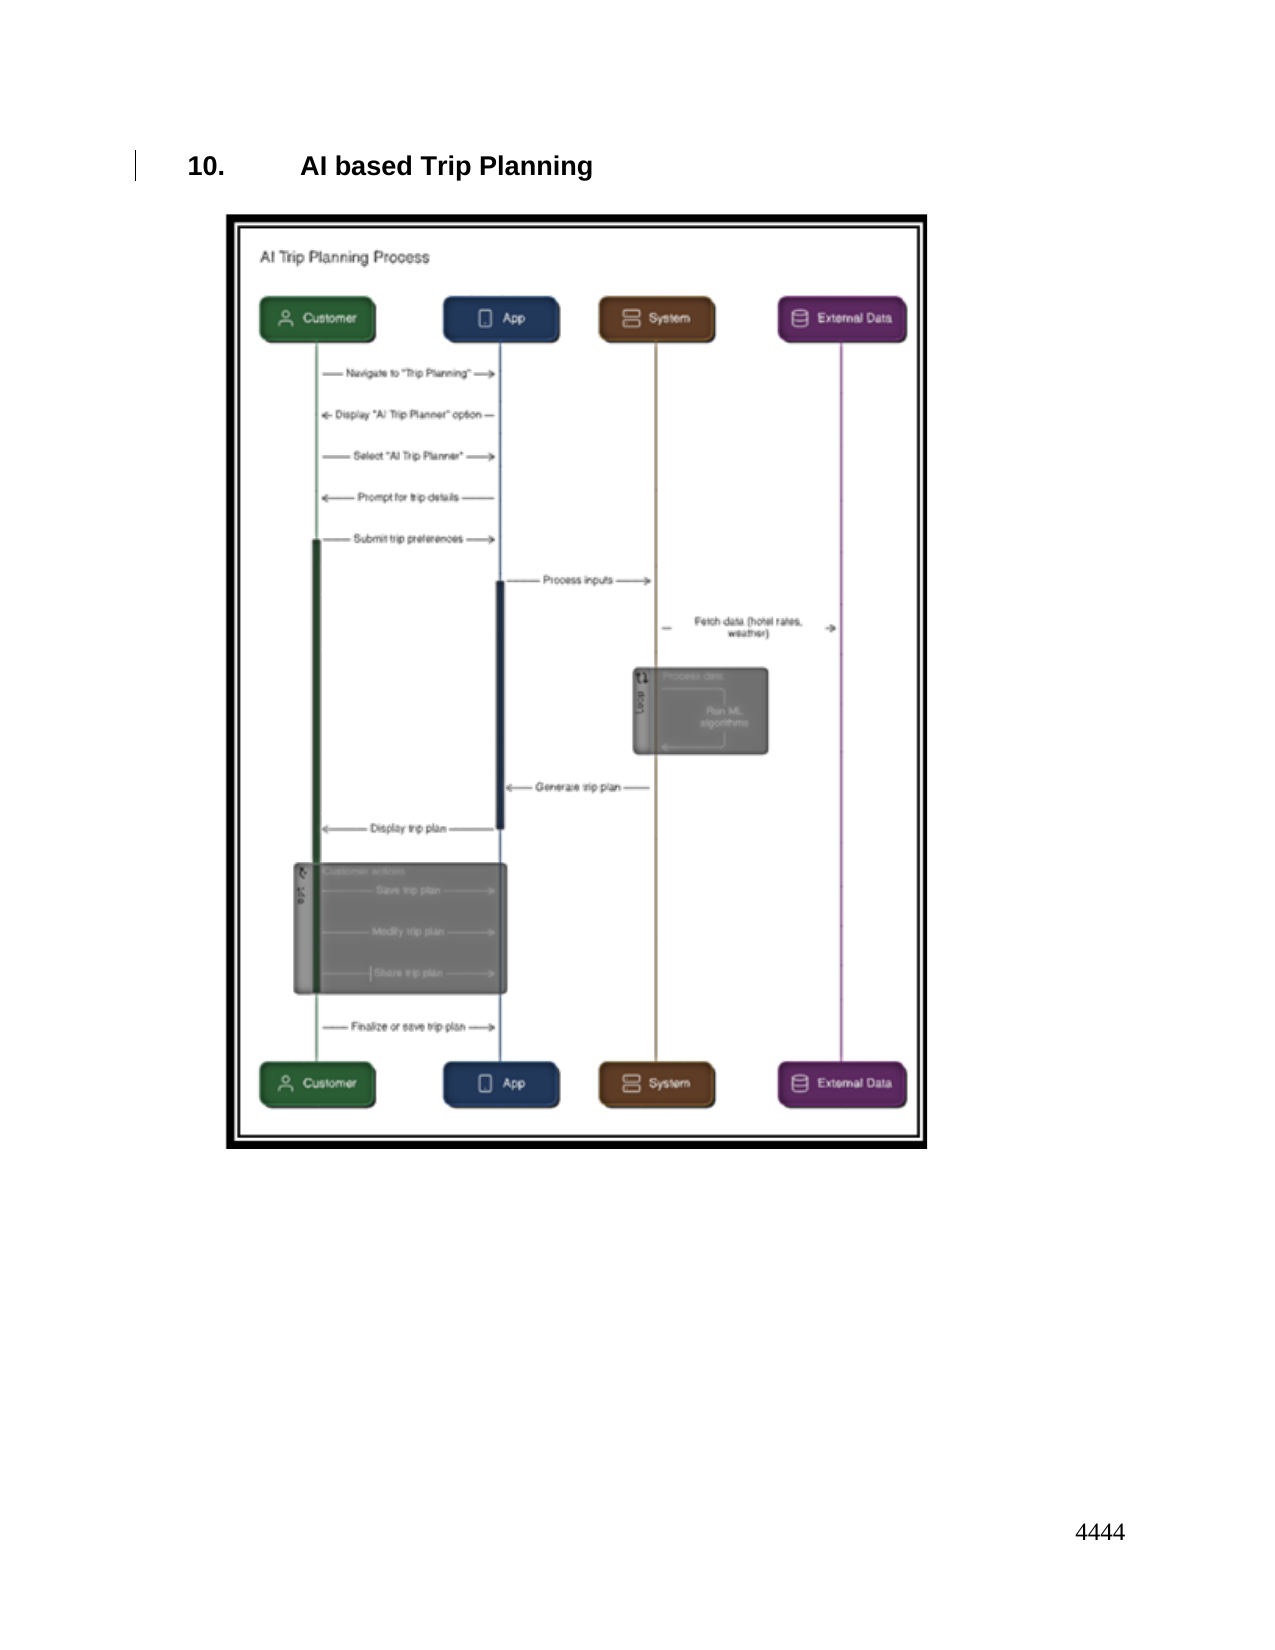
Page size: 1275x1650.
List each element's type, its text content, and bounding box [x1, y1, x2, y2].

picture [225, 213, 928, 1149]
list AI based Trip Planning [187, 150, 1125, 181]
